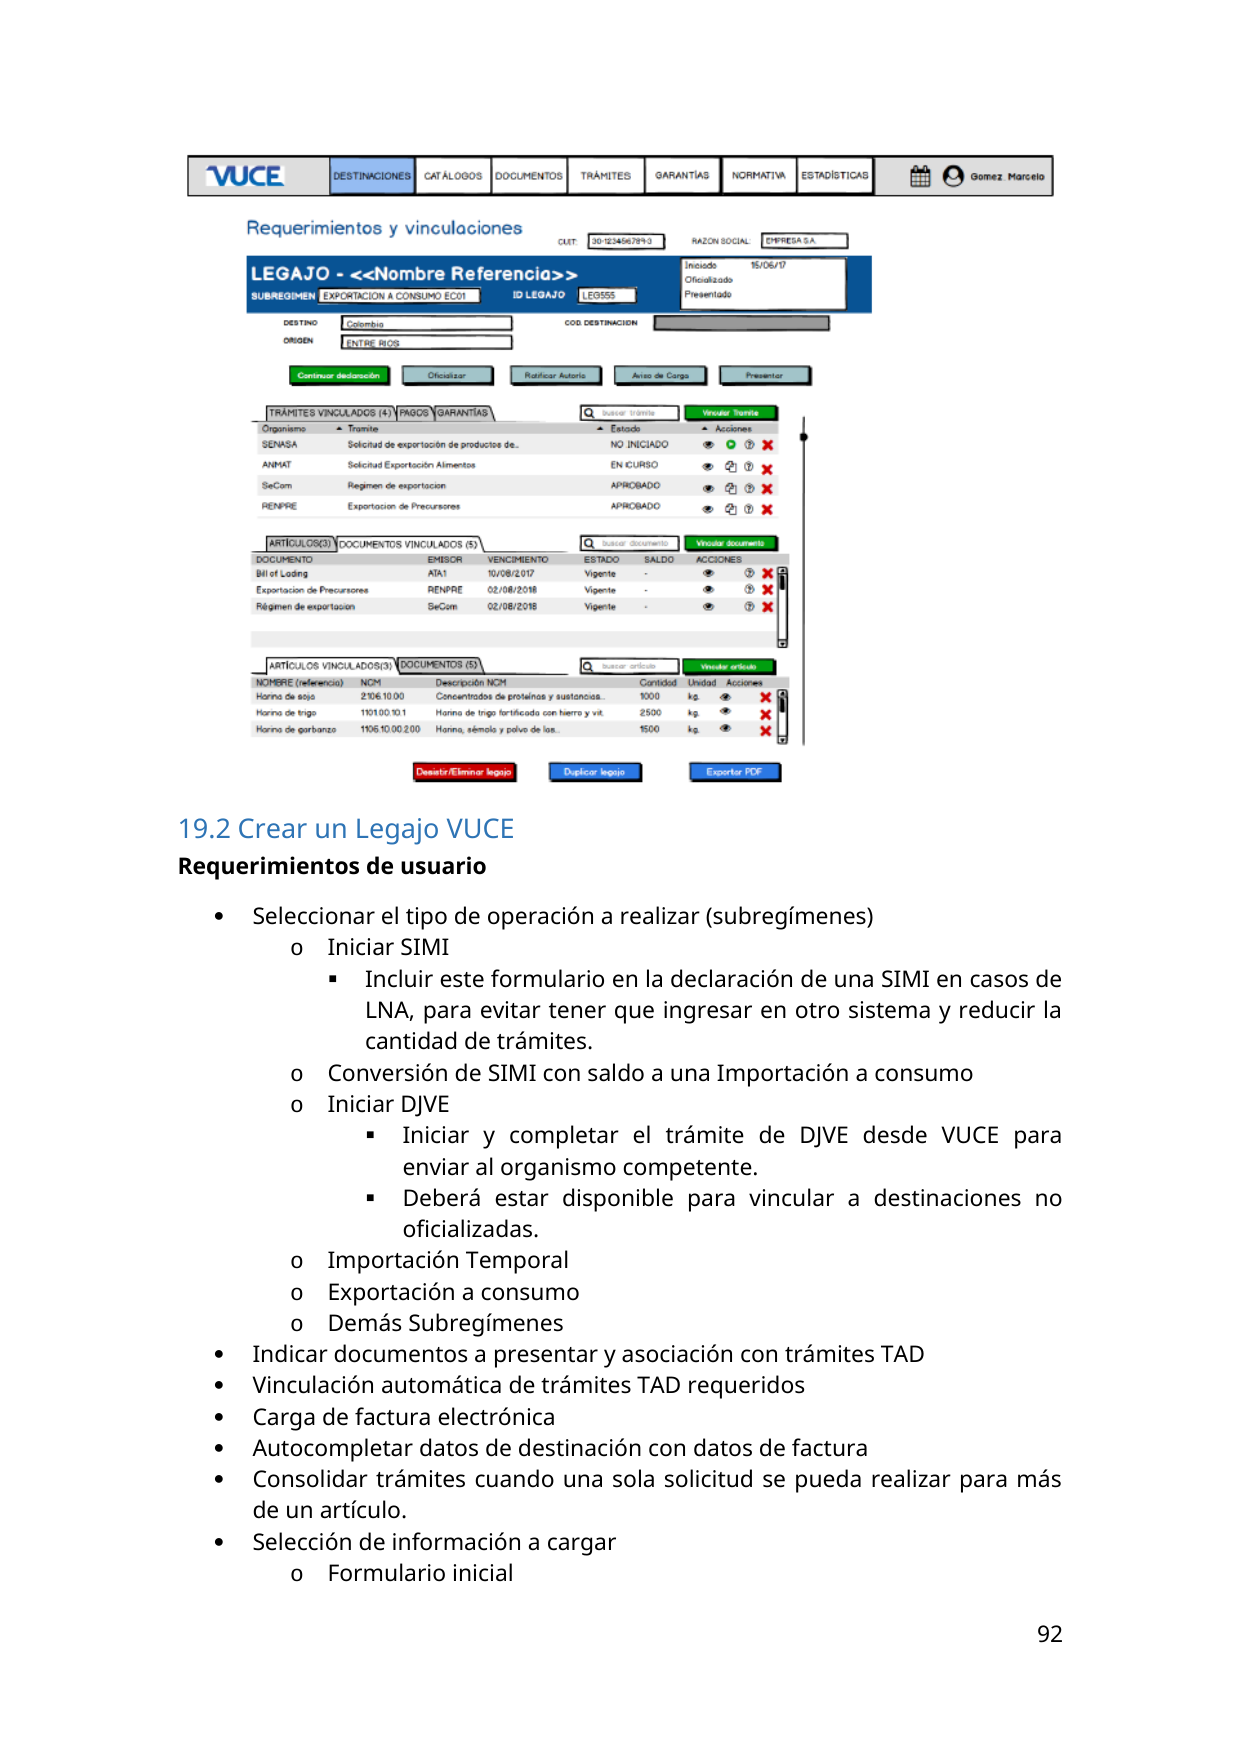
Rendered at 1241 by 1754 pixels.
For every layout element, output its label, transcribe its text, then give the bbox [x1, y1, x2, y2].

list Deberá estar disponible para vincular a destinaciones no oficializadas. [365, 1182, 1063, 1244]
list Consolidar trámites cuando una sola solicitud se pueda realizar para más de un artículo. [215, 1463, 1063, 1526]
list Iniciar SIMI [290, 931, 1063, 963]
list Demás Subregímenes [290, 1307, 1063, 1338]
list Indicar documentos a presentar y asociación con trámites TAD [215, 1338, 1063, 1369]
picture [177, 147, 1063, 791]
subtitle Crear un Legajo VUCE [177, 810, 1063, 847]
list Iniciar DJVE [290, 1088, 1063, 1119]
list Seleccionar el tipo de operación a realizar (subregímenes) [215, 900, 1063, 931]
list Vinculación automática de trámites TAD requeridos [215, 1369, 1063, 1401]
text Requerimientos de usuario [177, 850, 1063, 881]
list Exportación a consumo [290, 1276, 1063, 1307]
list Conversión de SIMI con saldo a una Importación a consumo [290, 1056, 1063, 1088]
list Importación Temporal [290, 1244, 1063, 1276]
list Iniciar y completar el trámite de DJVE desde VUCE para enviar al organismo competente. [365, 1119, 1063, 1182]
list Selección de información a cargar [215, 1526, 1063, 1557]
list Formulario inicial [290, 1557, 1063, 1588]
list Incluir este formulario en la declaración de una SIMI en casos de LNA, para evitar tener que ingresar en otro sistema y reducir la cantidad de trámites. [327, 963, 1063, 1056]
list Carga de factura electrónica [215, 1401, 1063, 1432]
list Autocompletar datos de destinación con datos de factura [215, 1432, 1063, 1463]
